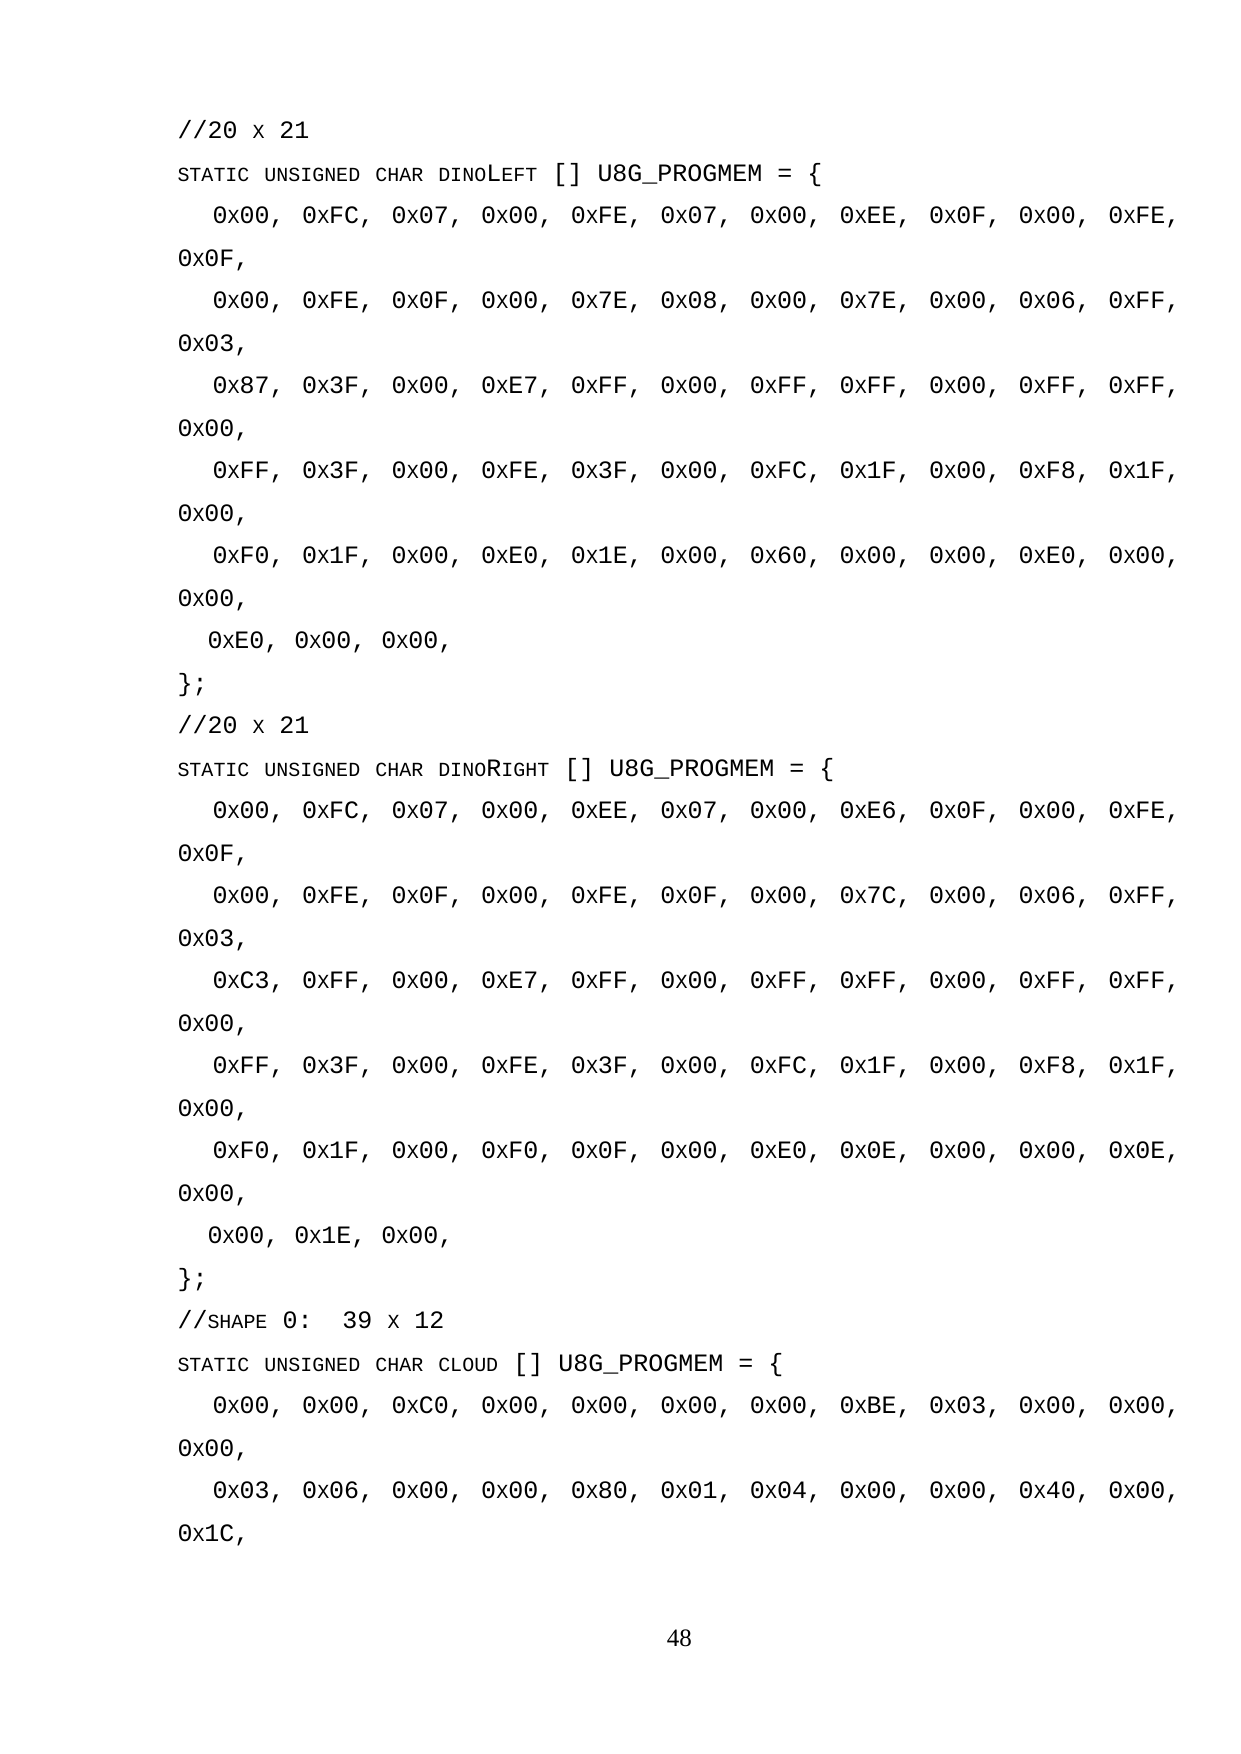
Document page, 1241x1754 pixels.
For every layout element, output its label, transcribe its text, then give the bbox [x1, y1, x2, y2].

text 0xF0, 0x1F, 0x00, 0xE0, 0x1E, 0x00, 0x60, 0x00, 0x00, 0xE0, 0x00, 0x00, [177, 543, 1181, 614]
text 0x00, 0xFE, 0x0F, 0x00, 0x7E, 0x08, 0x00, 0x7E, 0x00, 0x06, 0xFF, 0x03, [177, 288, 1181, 359]
text 0x00, 0xFE, 0x0F, 0x00, 0xFE, 0x0F, 0x00, 0x7C, 0x00, 0x06, 0xFF, 0x03, [177, 883, 1181, 954]
text 0xE0, 0x00, 0x00, [177, 628, 1181, 656]
text static unsigned char dinoRight [] U8G_PROGMEM = { [177, 756, 1181, 784]
text 0xFF, 0x3F, 0x00, 0xFE, 0x3F, 0x00, 0xFC, 0x1F, 0x00, 0xF8, 0x1F, 0x00, [177, 458, 1181, 529]
text static unsigned char cloud [] U8G_PROGMEM = { [177, 1351, 1181, 1379]
text 0x00, 0xFC, 0x07, 0x00, 0xEE, 0x07, 0x00, 0xE6, 0x0F, 0x00, 0xFE, 0x0F, [177, 798, 1181, 869]
text 0x03, 0x06, 0x00, 0x00, 0x80, 0x01, 0x04, 0x00, 0x00, 0x40, 0x00, 0x1C, [177, 1478, 1181, 1549]
text //20 x 21 [177, 713, 1181, 741]
text }; [177, 1266, 1181, 1294]
text 0x00, 0x00, 0xC0, 0x00, 0x00, 0x00, 0x00, 0xBE, 0x03, 0x00, 0x00, 0x00, [177, 1393, 1181, 1464]
text }; [177, 671, 1181, 699]
text 0xF0, 0x1F, 0x00, 0xF0, 0x0F, 0x00, 0xE0, 0x0E, 0x00, 0x00, 0x0E, 0x00, [177, 1138, 1181, 1209]
text 0x87, 0x3F, 0x00, 0xE7, 0xFF, 0x00, 0xFF, 0xFF, 0x00, 0xFF, 0xFF, 0x00, [177, 373, 1181, 444]
text static unsigned char dinoLeft [] U8G_PROGMEM = { [177, 161, 1181, 189]
text 0xC3, 0xFF, 0x00, 0xE7, 0xFF, 0x00, 0xFF, 0xFF, 0x00, 0xFF, 0xFF, 0x00, [177, 968, 1181, 1039]
text 0x00, 0x1E, 0x00, [177, 1223, 1181, 1251]
text 0xFF, 0x3F, 0x00, 0xFE, 0x3F, 0x00, 0xFC, 0x1F, 0x00, 0xF8, 0x1F, 0x00, [177, 1053, 1181, 1124]
text //20 x 21 [177, 118, 1181, 146]
text 0x00, 0xFC, 0x07, 0x00, 0xFE, 0x07, 0x00, 0xEE, 0x0F, 0x00, 0xFE, 0x0F, [177, 203, 1181, 274]
text //shape 0: 39 x 12 [177, 1308, 1181, 1336]
